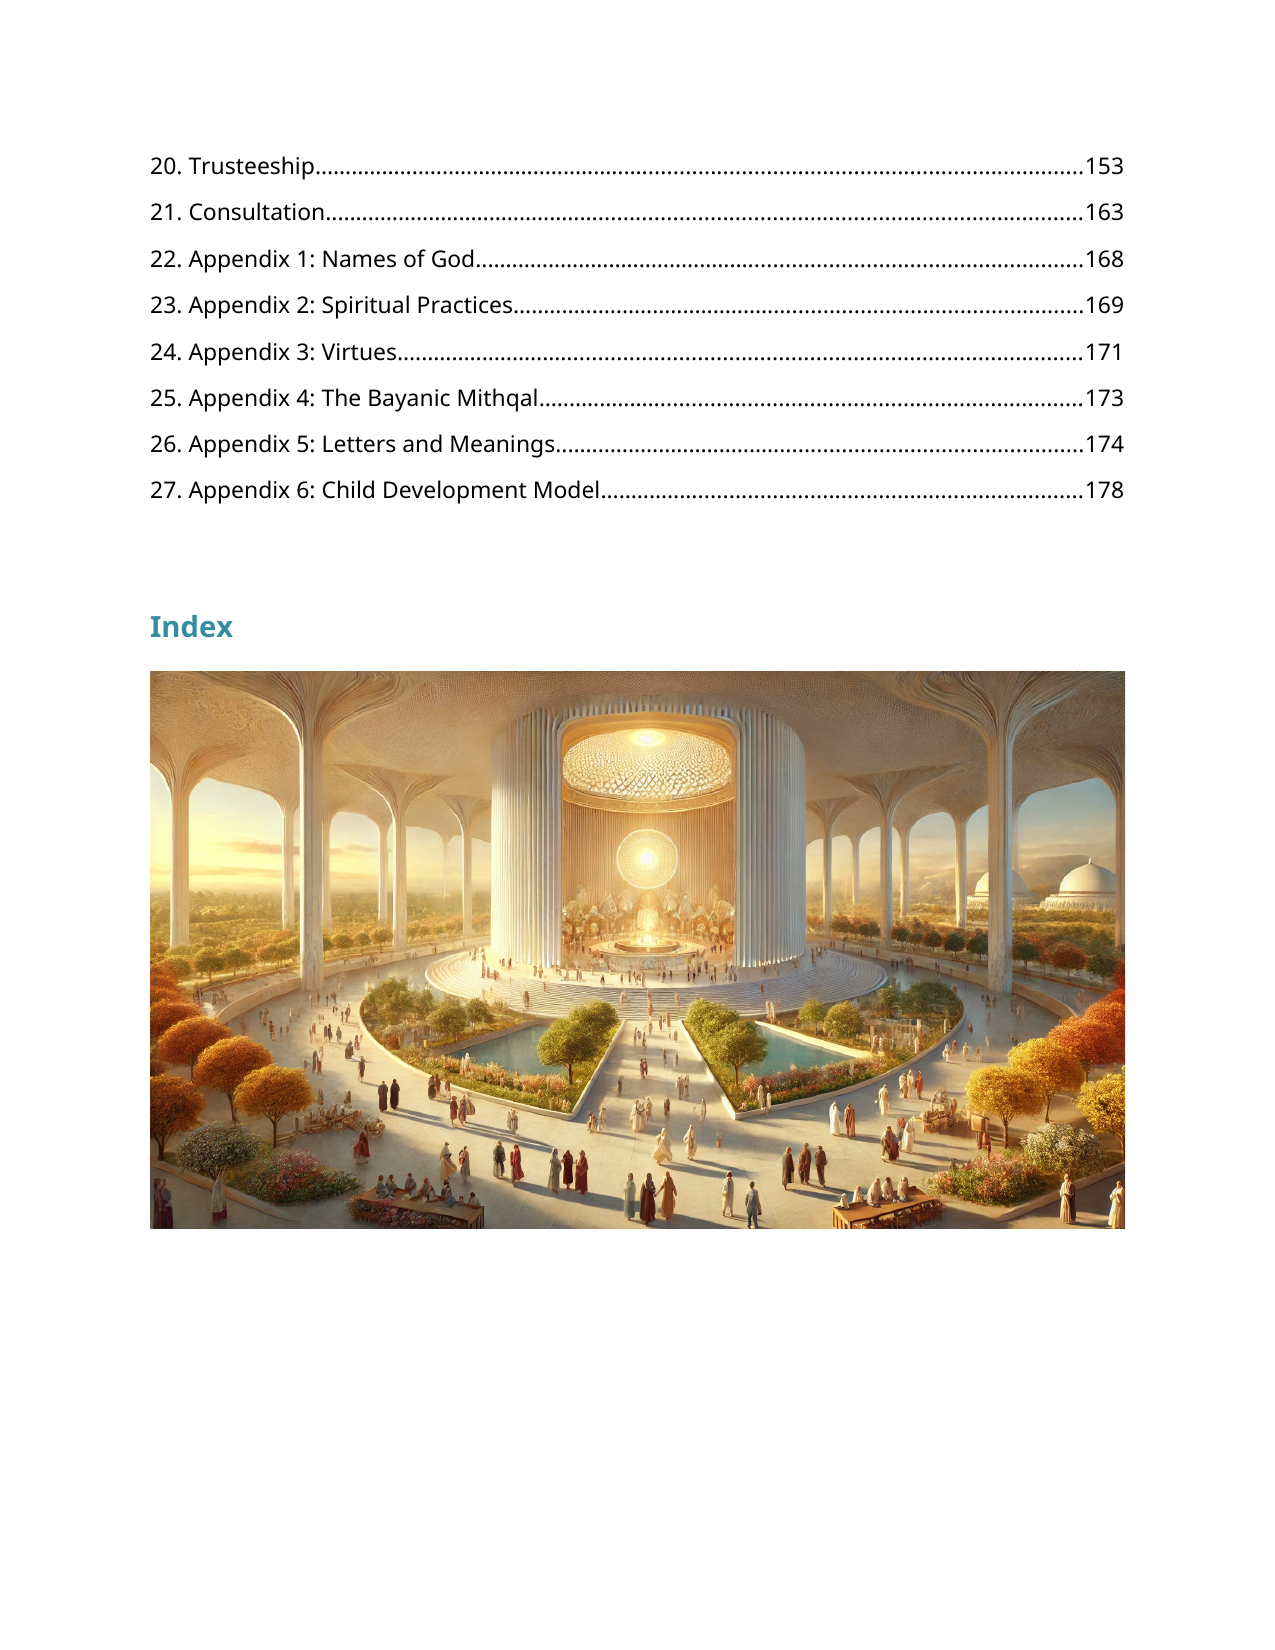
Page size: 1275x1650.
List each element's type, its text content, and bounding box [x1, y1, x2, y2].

picture [150, 671, 1125, 1229]
subtitle Index [150, 607, 1125, 646]
